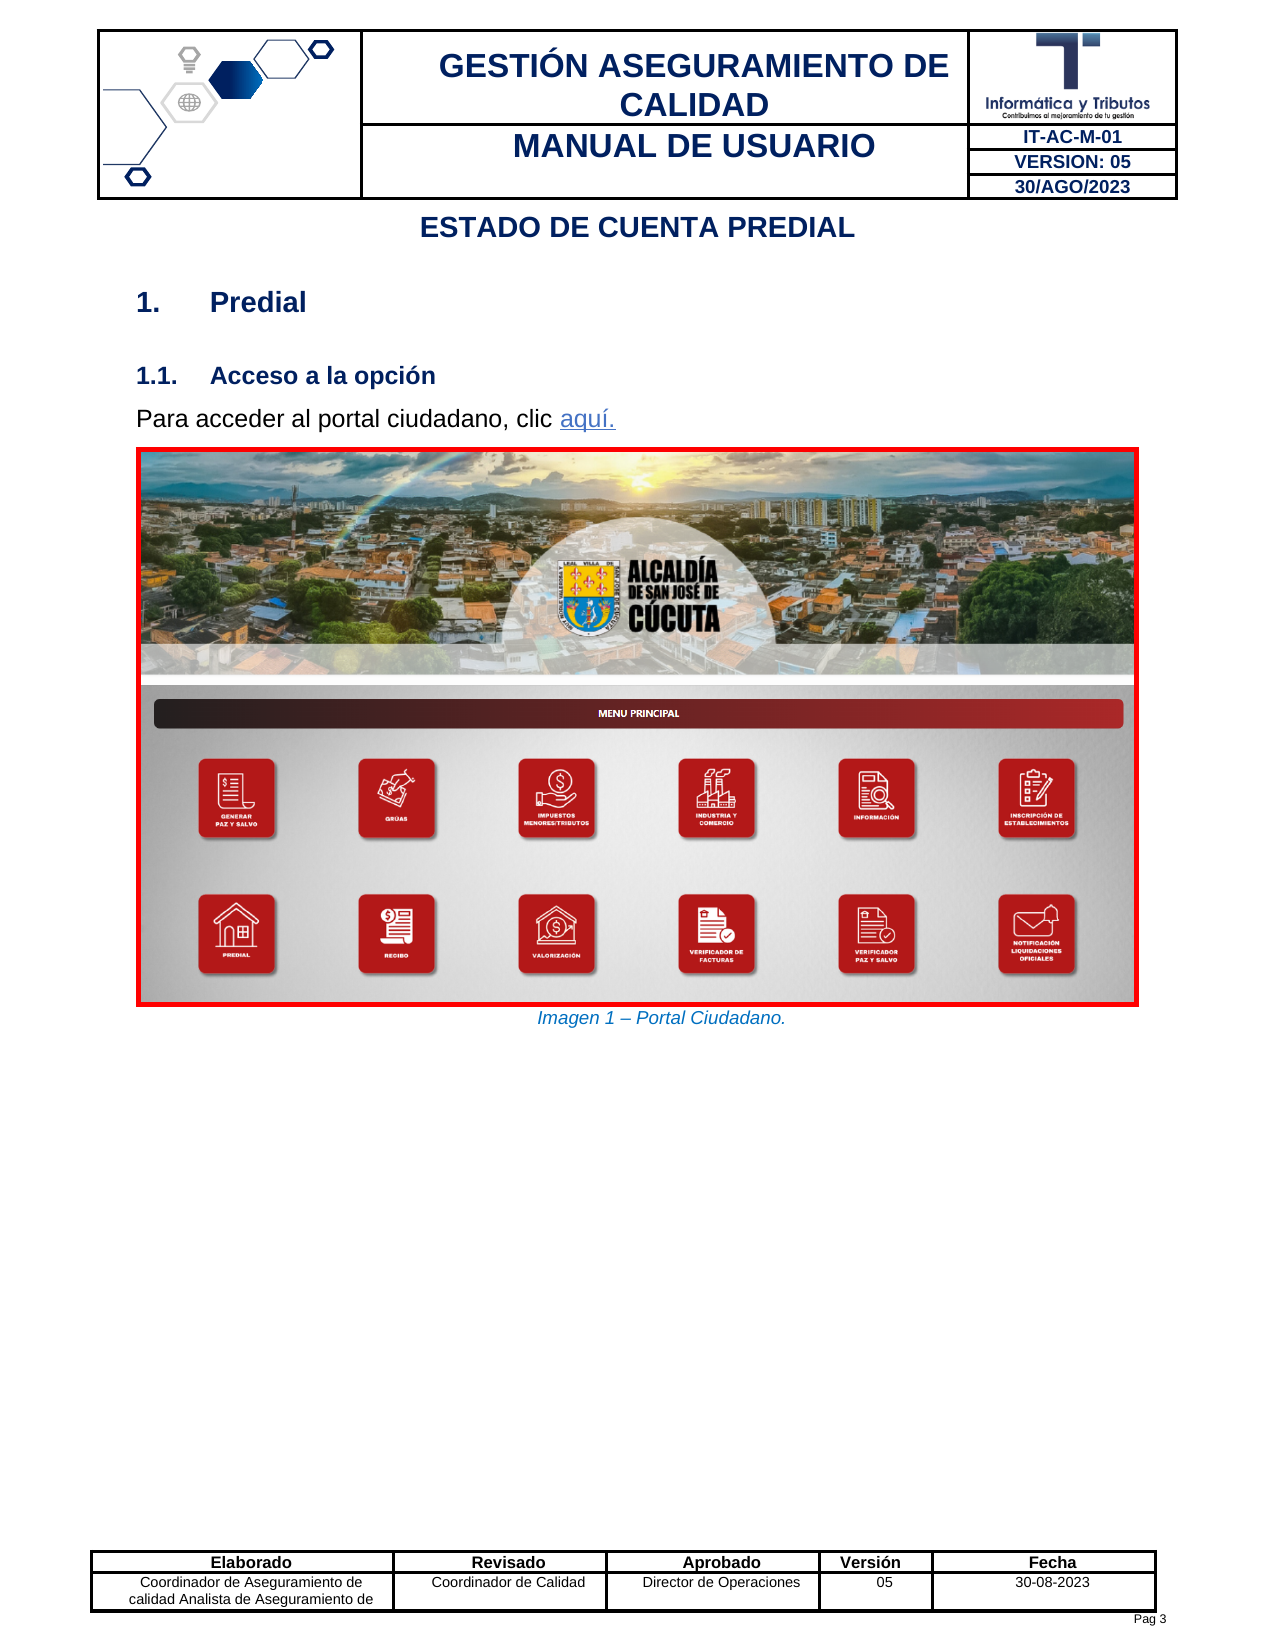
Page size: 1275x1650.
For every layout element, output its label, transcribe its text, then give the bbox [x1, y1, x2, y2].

text Para acceder al portal ciudadano, clic aquí. [136, 404, 1139, 433]
text Imagen 1 – Portal Ciudadano. [186, 1007, 1139, 1028]
subtitle Predial [136, 285, 1139, 319]
picture [985, 32, 1150, 120]
subtitle ESTADO DE CUENTA PREDIAL [136, 210, 1139, 244]
subtitle Acceso a la opción [136, 361, 1139, 389]
picture [141, 452, 1134, 1002]
